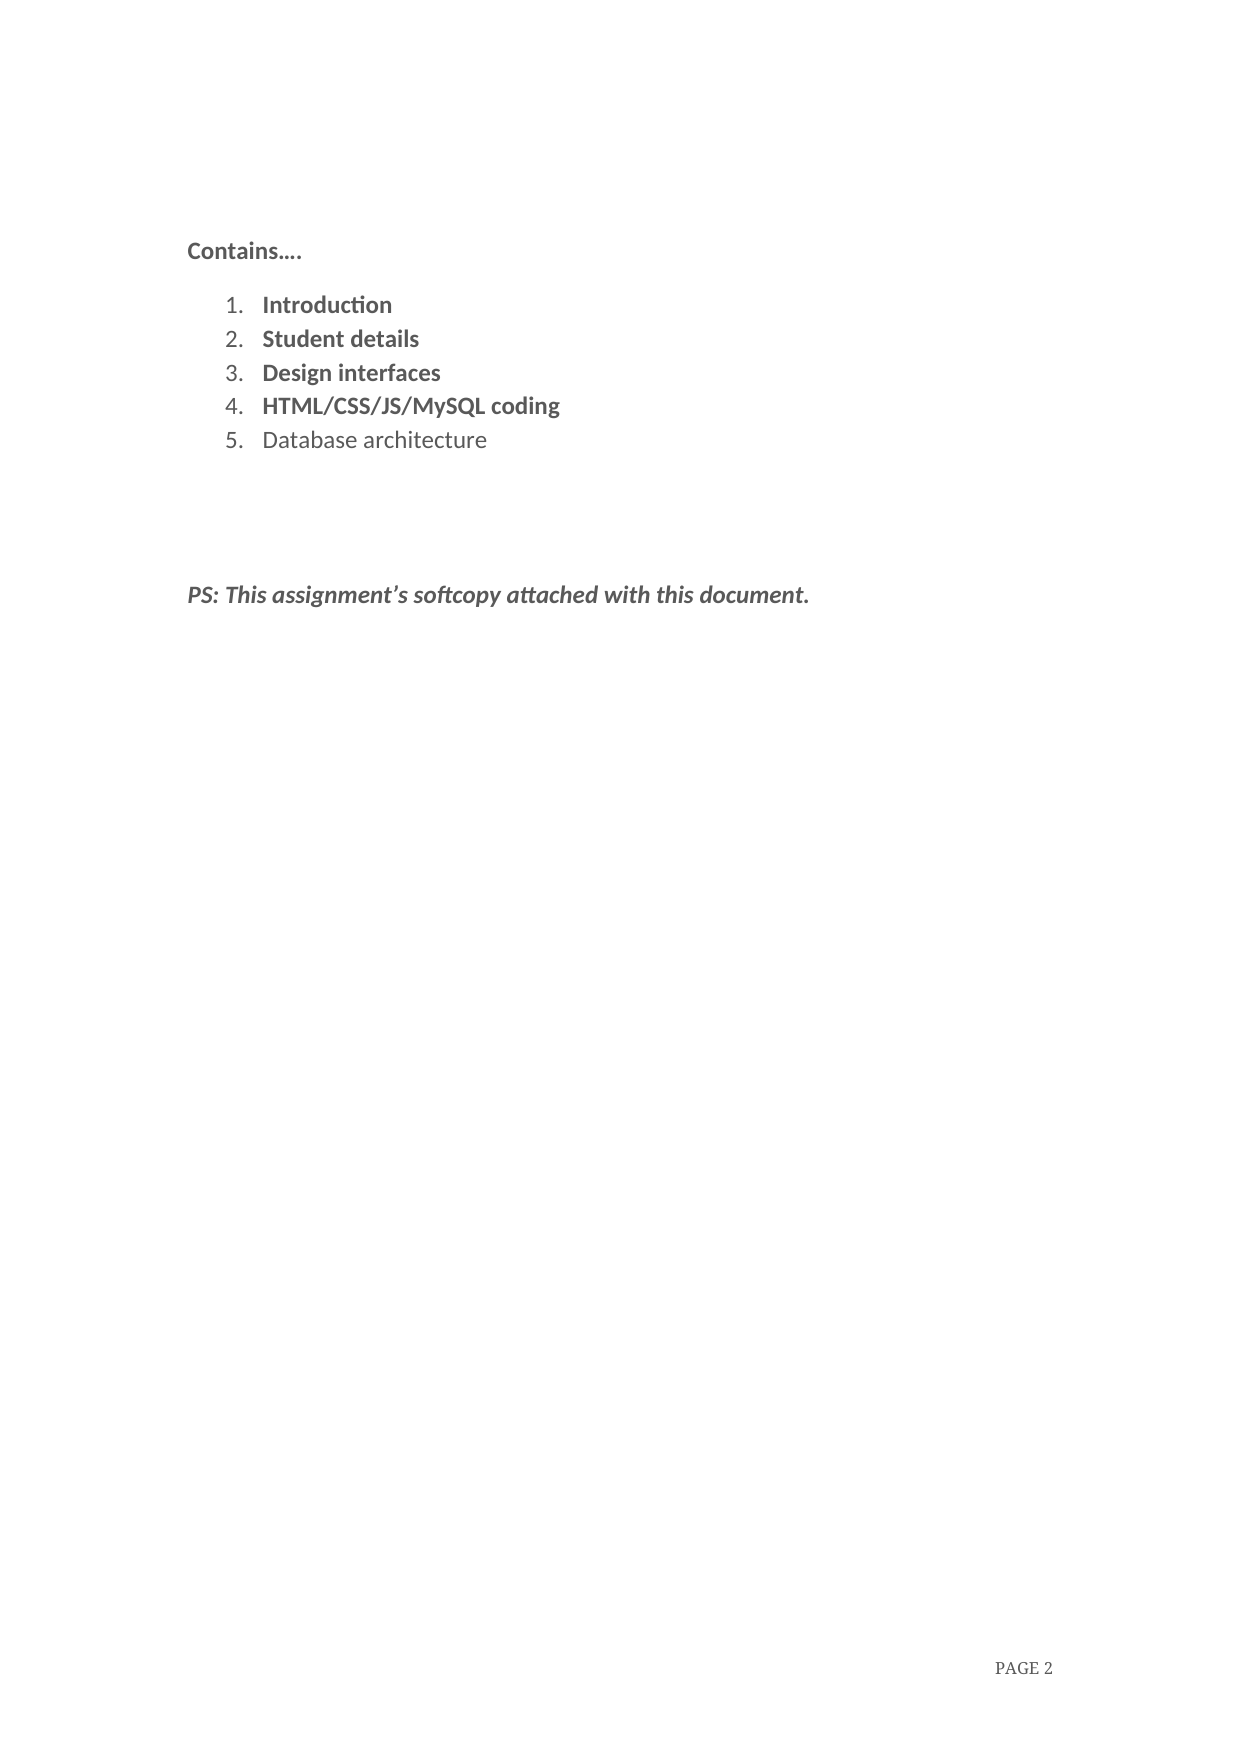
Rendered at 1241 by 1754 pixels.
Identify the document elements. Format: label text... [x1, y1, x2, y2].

list Design interfaces [225, 357, 1053, 387]
text Contains…. [187, 235, 1053, 266]
list Introduction [225, 289, 1053, 320]
text PS: This assignment’s softcopy attached with this document. [187, 579, 1053, 609]
list Database architecture [225, 424, 1053, 454]
list HTML/CSS/JS/MySQL coding [225, 390, 1053, 421]
list Student details [225, 323, 1053, 354]
